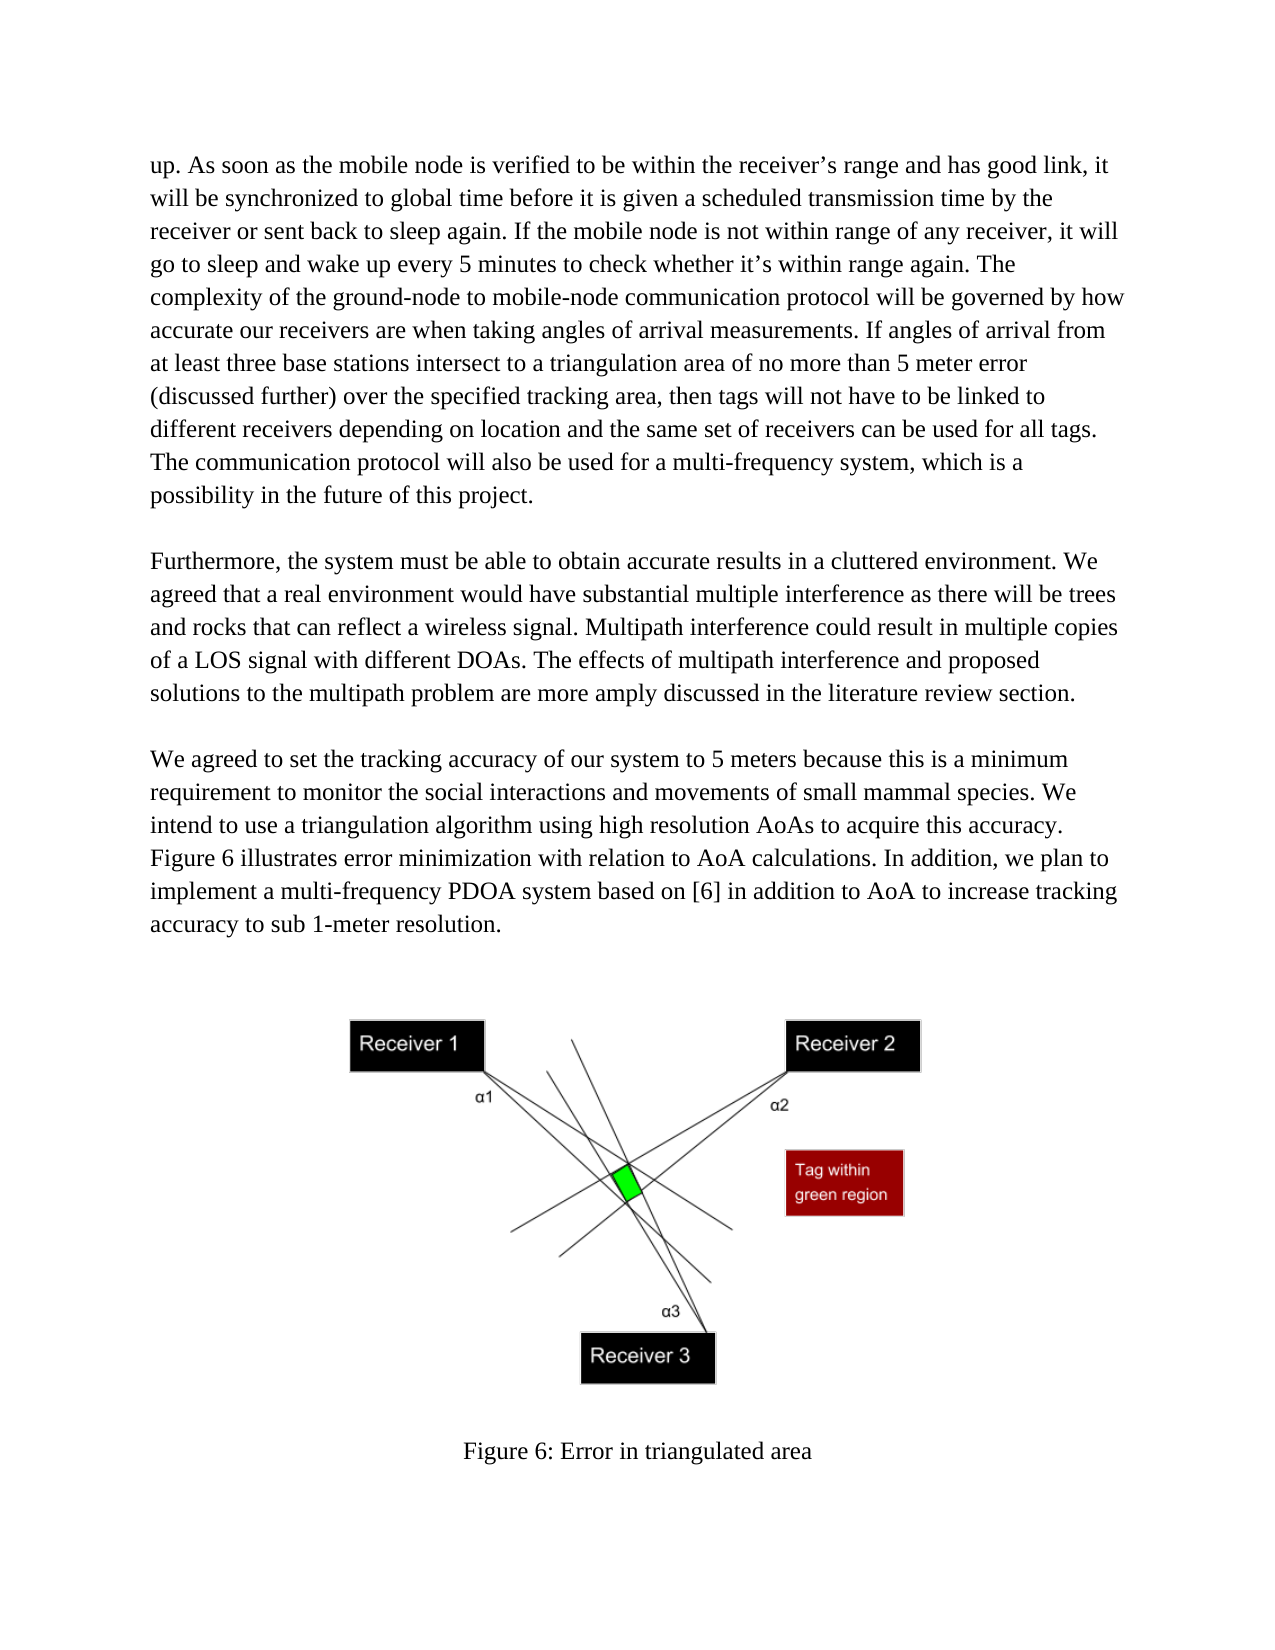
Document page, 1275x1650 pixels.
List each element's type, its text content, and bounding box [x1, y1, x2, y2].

text We agreed to set the tracking accuracy of our system to 5 meters because this is a minimum requirement to monitor the social interactions and movements of small mammal species. We intend to use a triangulation algorithm using high resolution AoAs to acquire this accuracy. Figure 6 illustrates error minimization with relation to AoA calculations. In addition, we plan to implement a multi-frequency PDOA system based on [6] in addition to AoA to increase tracking accuracy to sub 1-meter resolution. [150, 744, 1125, 938]
text Furthermore, the system must be able to obtain accurate results in a cluttered environment. We agreed that a real environment would have substantial multiple interference as there will be trees and rocks that can reflect a wireless signal. Multipath interference could result in multiple copies of a LOS signal with different DOAs. The effects of multipath interference and proposed solutions to the multipath problem are more amply discussed in the literature review section. [150, 546, 1125, 707]
picture [328, 1008, 947, 1400]
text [150, 150, 1125, 509]
text Figure 6: Error in triangulated area [150, 1436, 1125, 1465]
